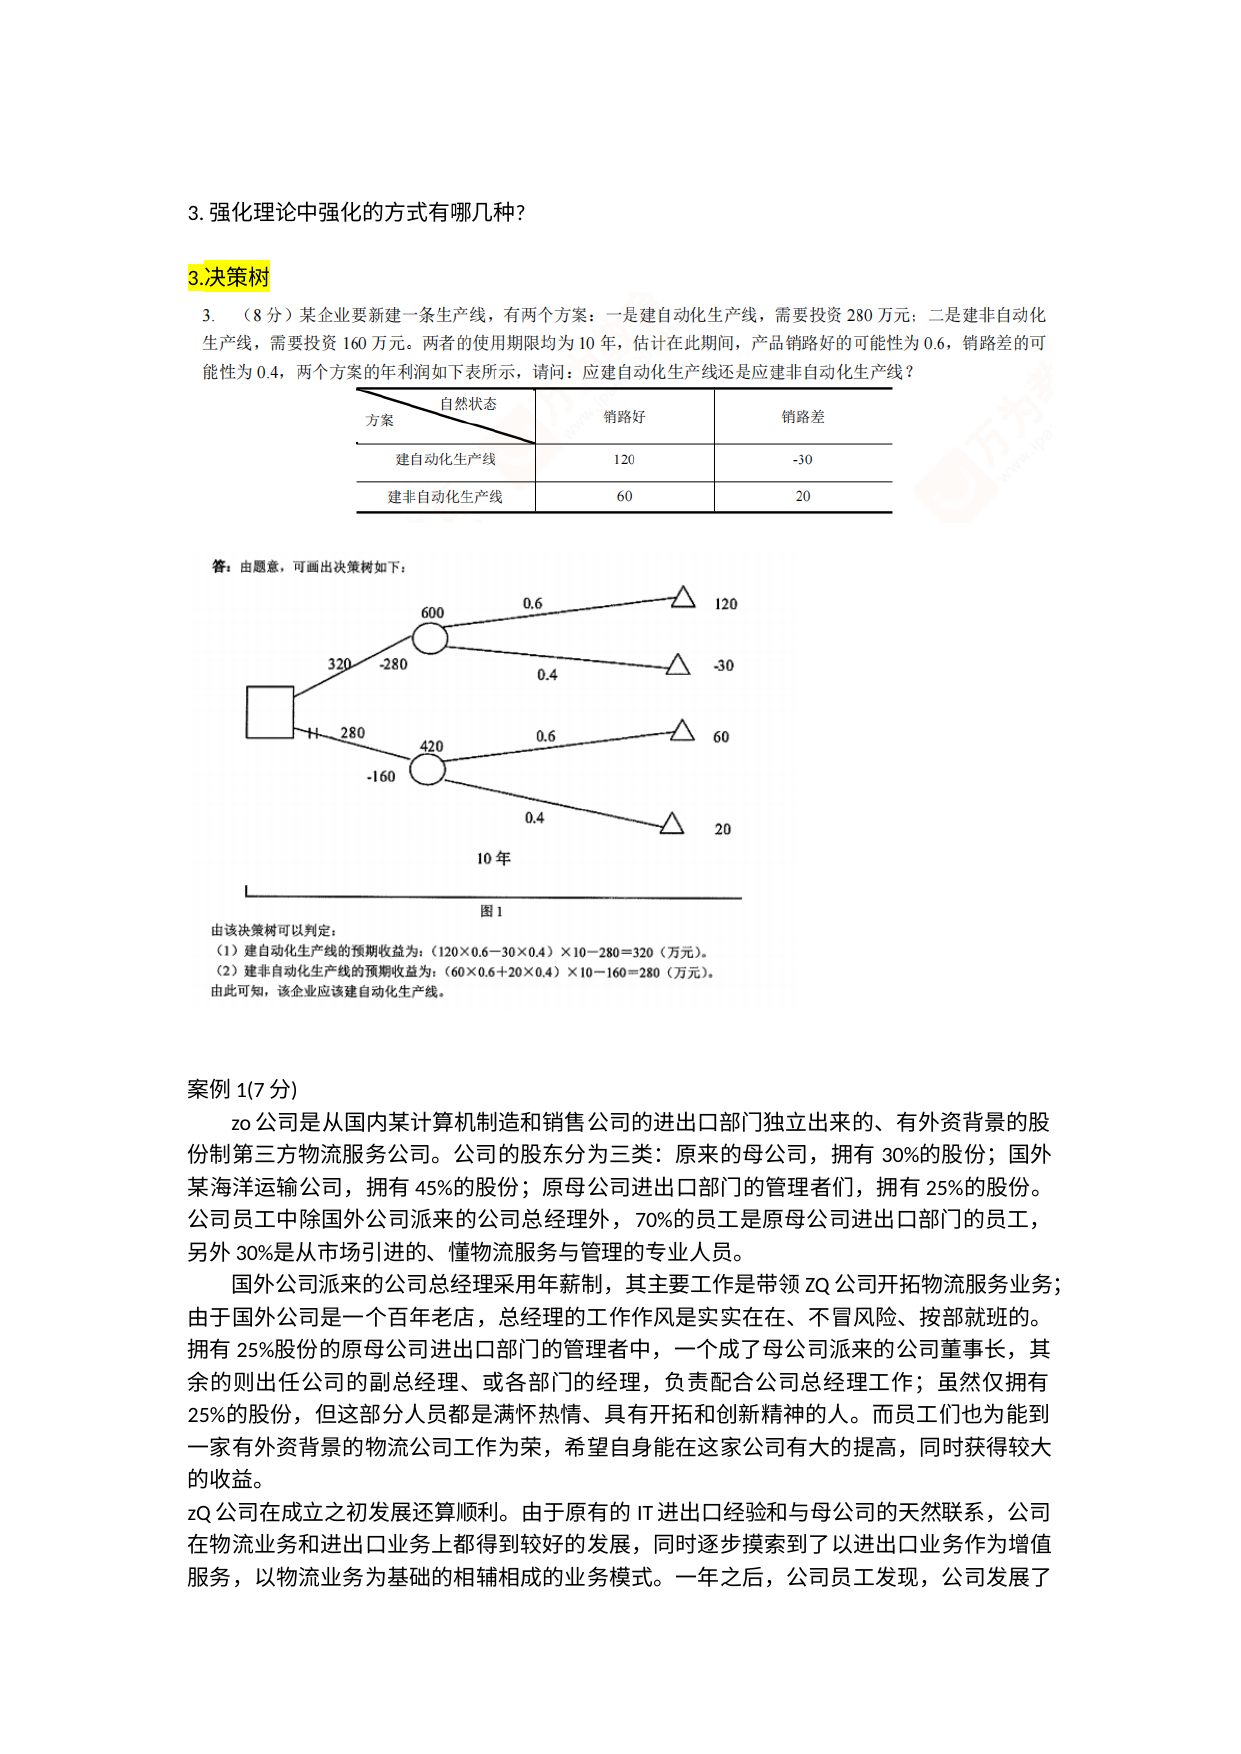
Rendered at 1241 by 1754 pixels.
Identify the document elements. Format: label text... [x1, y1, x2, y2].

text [187, 1494, 1053, 1592]
picture [187, 292, 1053, 523]
text zo公司是从国内某计算机制造和销售公司的进出口部门独立出来的、有外资背景的股份制第三方物流服务公司。公司的股东分为三类：原来的母公司，拥有30%的股份；国外某海洋运输公司，拥有45%的股份；原母公司进出口部门的管理者们，拥有25%的股份。公司员工中除国外公司派来的公司总经理外，70%的员工是原母公司进出口部门的员工，另外30%是从市场引进的、懂物流服务与管理的专业人员。 [187, 1104, 1053, 1267]
text 3. 强化理论中强化的方式有哪几种? [187, 194, 1053, 227]
text 国外公司派来的公司总经理采用年薪制，其主要工作是带领ZQ公司开拓物流服务业务；由于国外公司是一个百年老店，总经理的工作作风是实实在在、不冒风险、按部就班的。拥有25%股份的原母公司进出口部门的管理者中，一个成了母公司派来的公司董事长，其余的则出任公司的副总经理、或各部门的经理，负责配合公司总经理工作；虽然仅拥有25%的股份，但这部分人员都是满怀热情、具有开拓和创新精神的人。而员工们也为能到一家有外资背景的物流公司工作为荣，希望自身能在这家公司有大的提高，同时获得较大的收益。 [187, 1267, 1053, 1494]
picture [187, 552, 798, 1010]
text 3.决策树 [187, 259, 1053, 292]
text 案例1(7分) [187, 1072, 1053, 1104]
